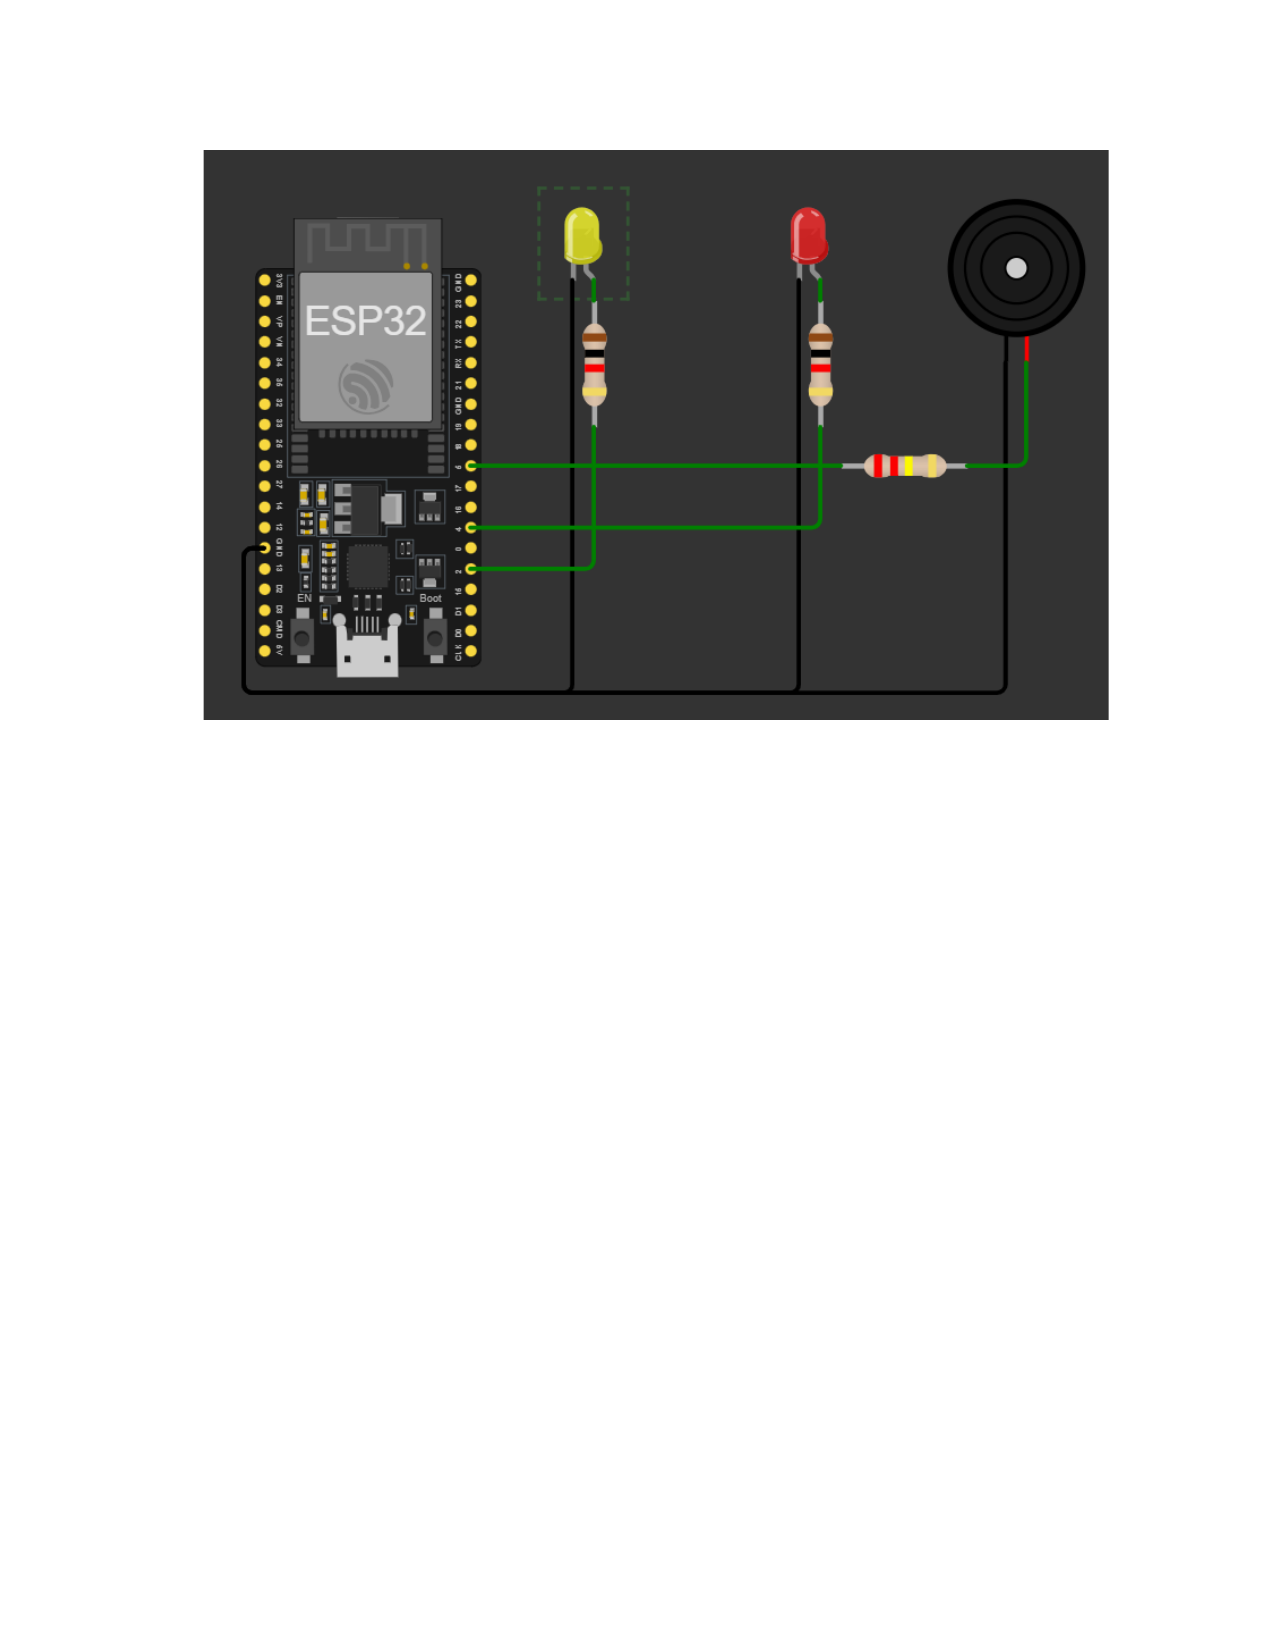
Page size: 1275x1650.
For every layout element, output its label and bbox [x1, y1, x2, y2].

picture [203, 150, 1109, 720]
